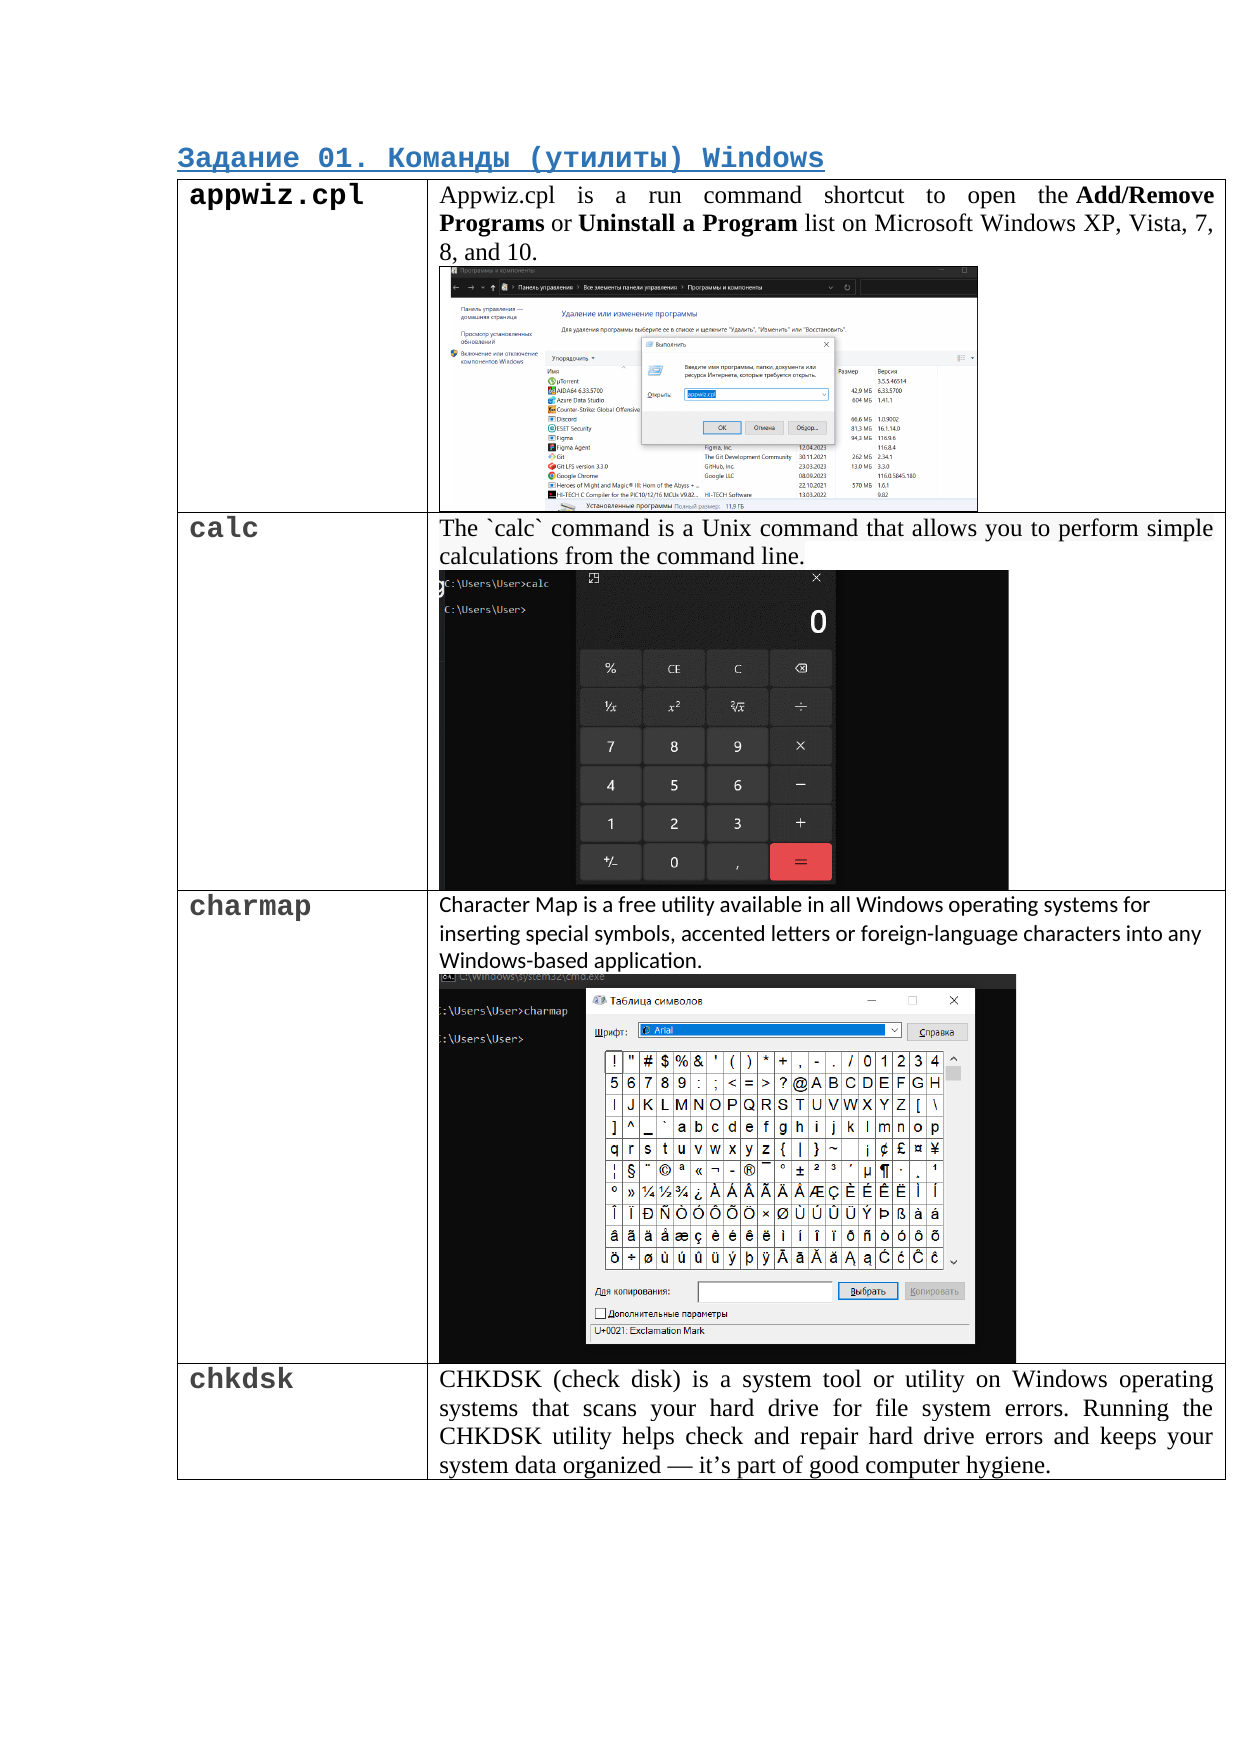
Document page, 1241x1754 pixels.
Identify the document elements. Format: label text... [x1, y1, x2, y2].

table_cell chkdsk [178, 1364, 427, 1479]
table_cell calc [178, 513, 427, 889]
table_cell Character Map is a free utility available in all Windows operating systems for inserting special symbols, accented letters or foreign-language characters into any Windows-based application. [428, 891, 1225, 1363]
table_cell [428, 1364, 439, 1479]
table_cell charmap [178, 891, 427, 1363]
table_cell The `calc` command is a Unix command that allows you to perform simple calculations from the command line. [805, 513, 1225, 889]
picture [450, 267, 978, 511]
subtitle Задание 01. Команды (утилиты) Windows [177, 143, 1152, 176]
table_header appwiz.cpl [178, 180, 427, 512]
picture [439, 570, 1009, 890]
table_header Appwiz.cpl is a run command shortcut to open the Add/Remove Programs or Uninstall a Program list on Microsoft Windows XP, Vista, 7, 8, and 10. [428, 180, 1225, 512]
picture [439, 974, 1017, 1363]
